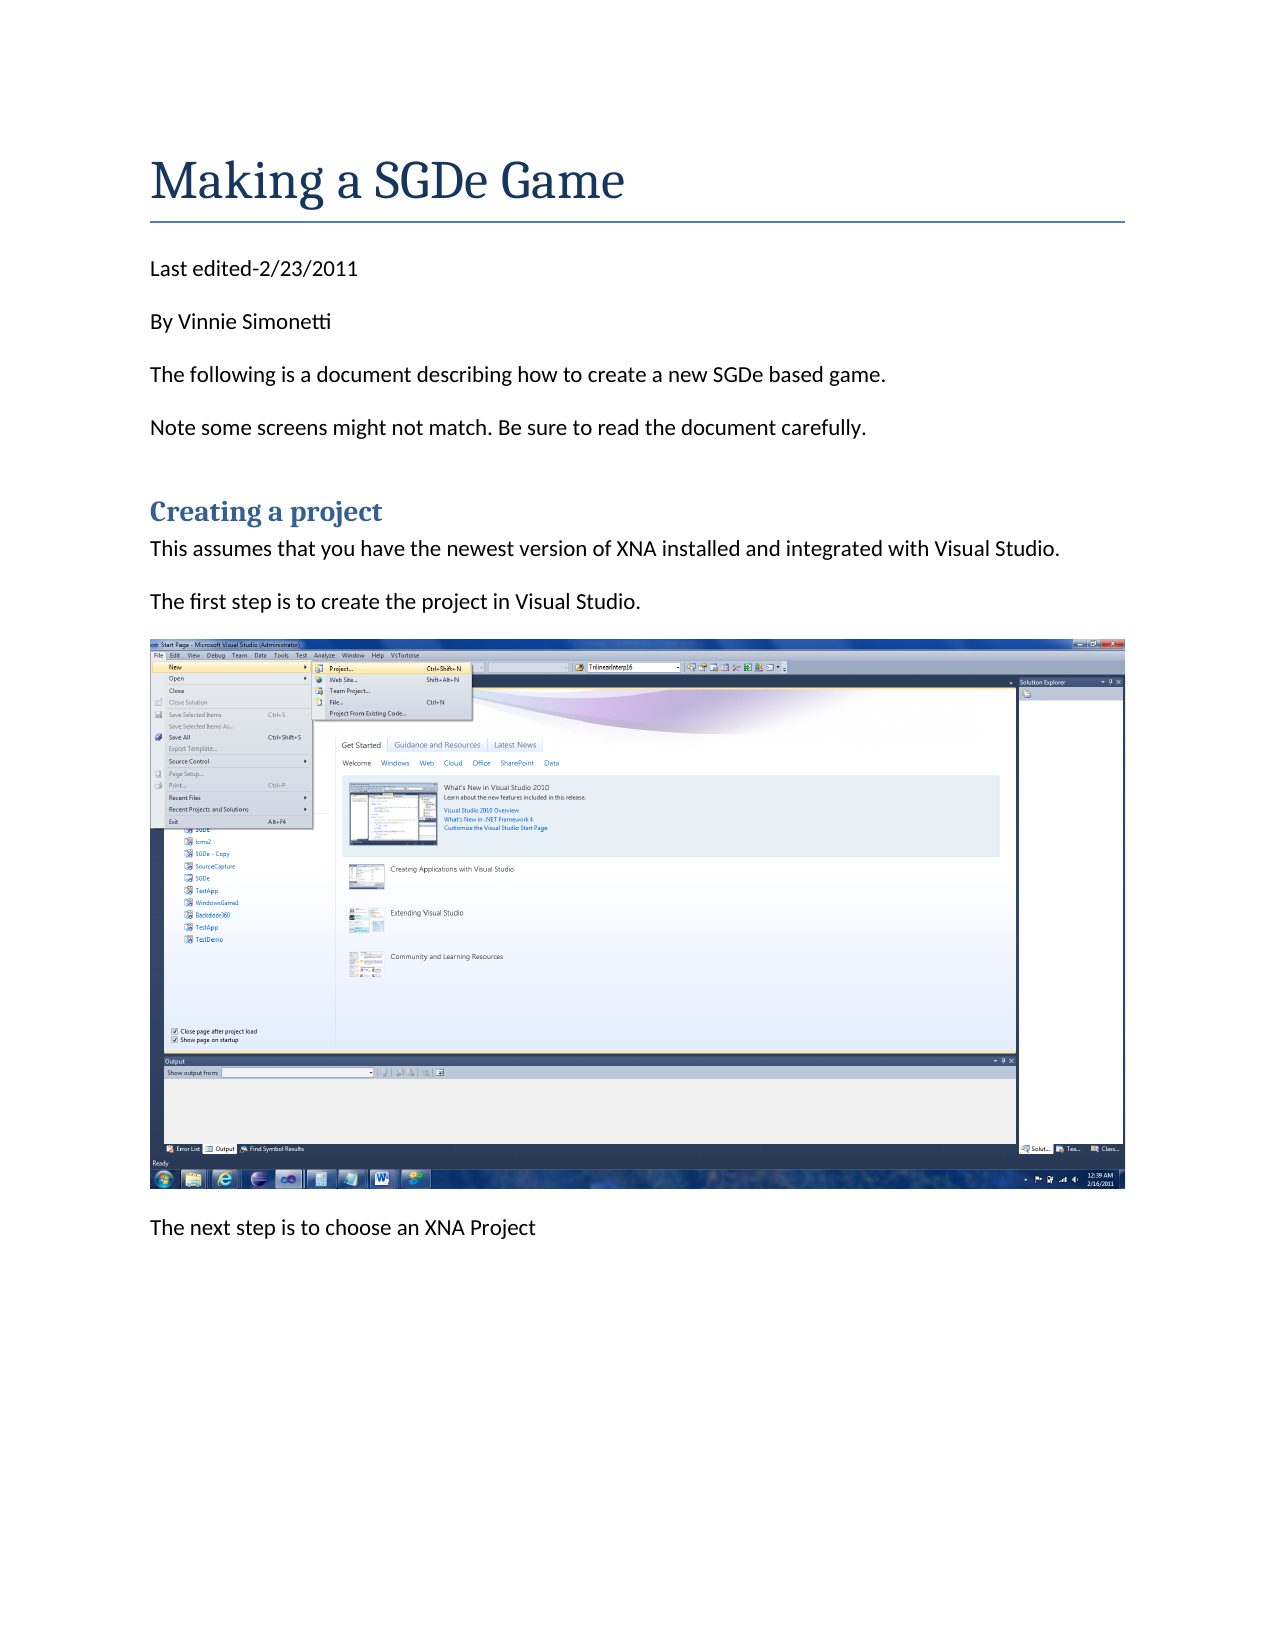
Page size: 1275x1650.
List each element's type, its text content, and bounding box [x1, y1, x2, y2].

text The next step is to choose an XNA Project [150, 1213, 1125, 1241]
text Note some screens might not match. Be sure to read the document carefully. [150, 413, 1125, 441]
subtitle Creating a project [150, 495, 1125, 529]
text The following is a document describing how to create a new SGDe based game. [150, 360, 1125, 388]
title Making a SGDe Game [150, 150, 1125, 221]
text This assumes that you have the newest version of XNA installed and integrated with Visual Studio. [150, 534, 1125, 562]
text The first step is to create the project in Visual Studio. [150, 587, 1125, 615]
text Last edited-2/23/2011 [150, 254, 1125, 282]
picture [150, 639, 1125, 1189]
text By Vinnie Simonetti [150, 307, 1125, 335]
